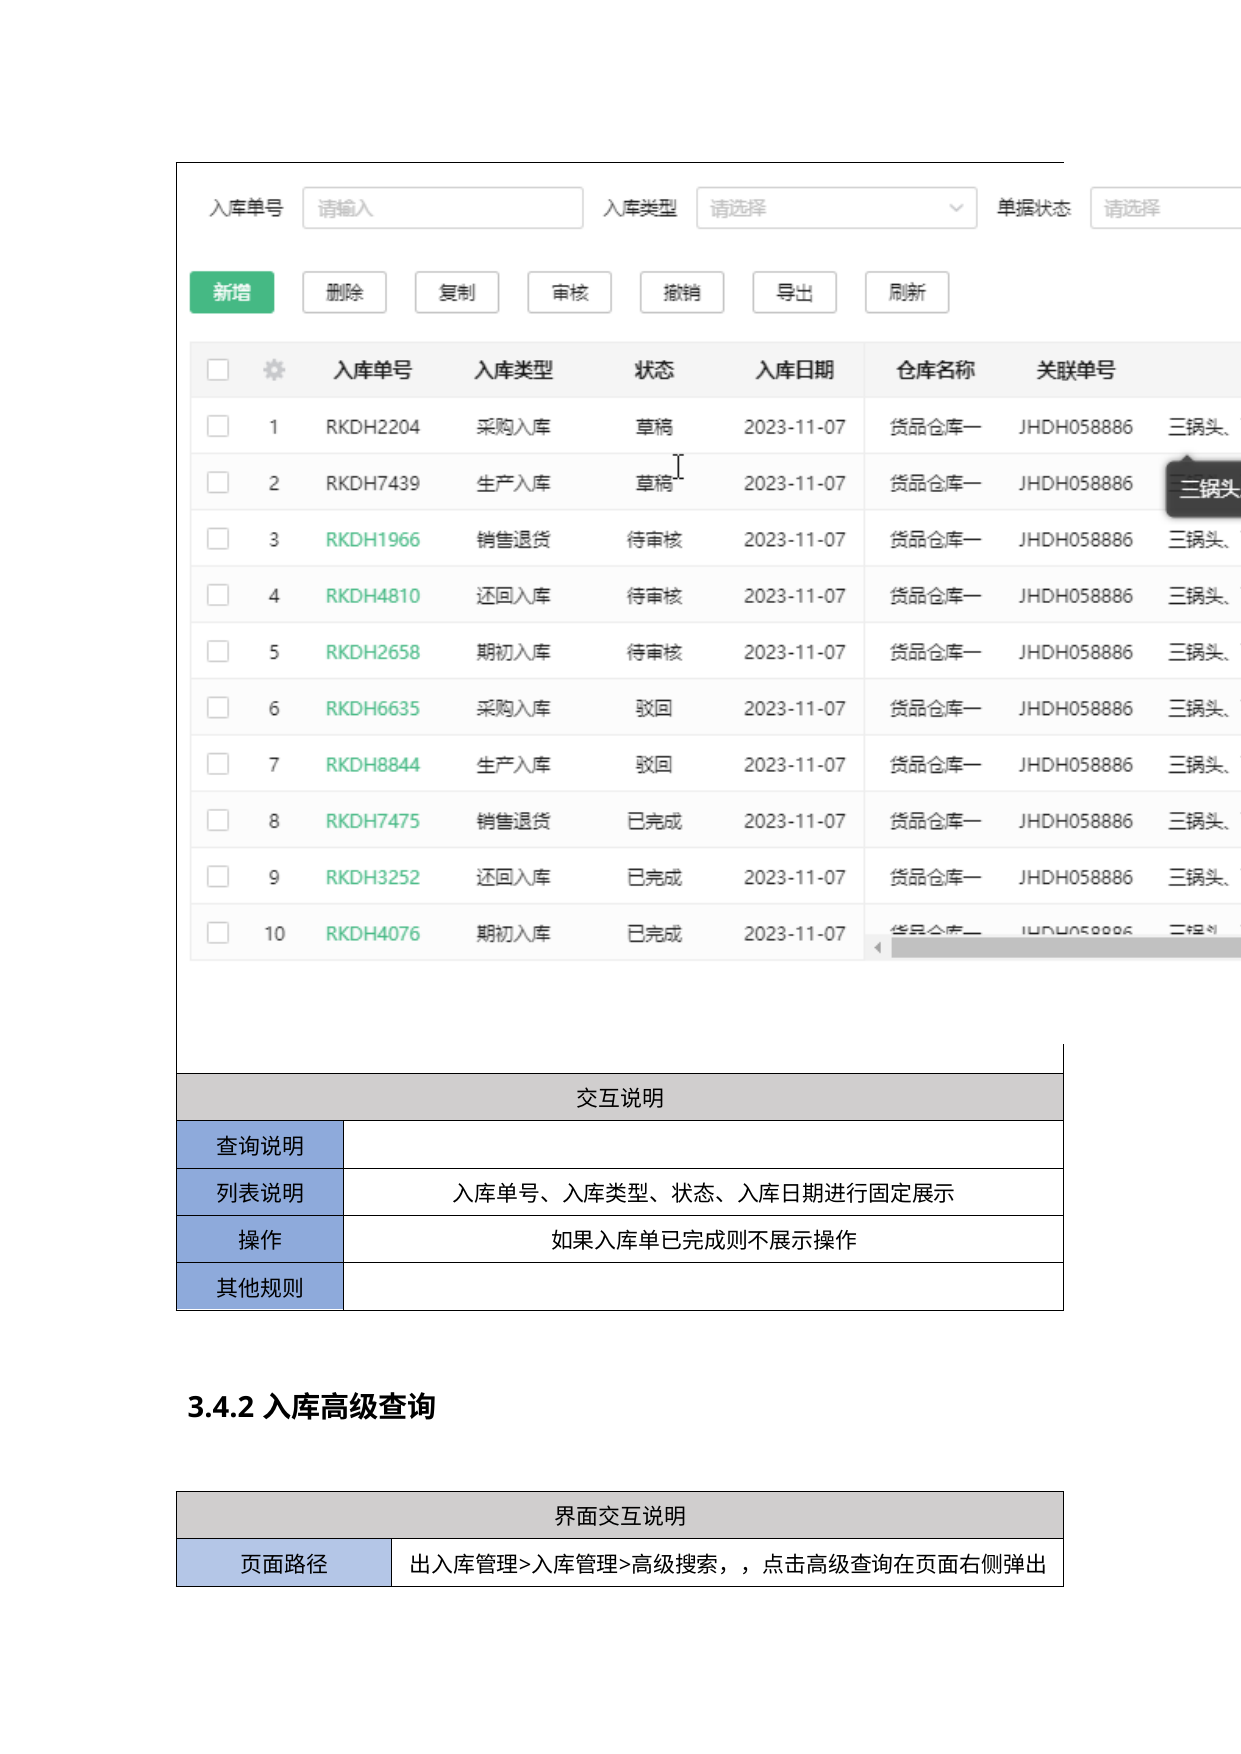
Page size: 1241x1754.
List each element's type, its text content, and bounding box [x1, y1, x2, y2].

table_cell [344, 1263, 1063, 1309]
subtitle 3.4.2 入库高级查询 [187, 1372, 1053, 1437]
table_cell 交互说明 [177, 1074, 1063, 1120]
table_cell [392, 1539, 1063, 1586]
table_header 界面交互说明 [177, 1492, 1063, 1538]
table_cell 入库单号、入库类型、状态、入库日期进行固定展示 [344, 1169, 1063, 1215]
table_cell 查询说明 [177, 1121, 343, 1168]
picture [187, 163, 1241, 1044]
table_cell [177, 163, 1063, 1073]
table_cell 其他规则 [177, 1263, 343, 1309]
table_cell 操作 [177, 1216, 343, 1262]
table_cell 页面路径 [177, 1539, 391, 1586]
table_cell [344, 1121, 1063, 1168]
table_cell 列表说明 [177, 1169, 343, 1215]
table_cell 如果入库单已完成则不展示操作 [344, 1216, 1063, 1262]
